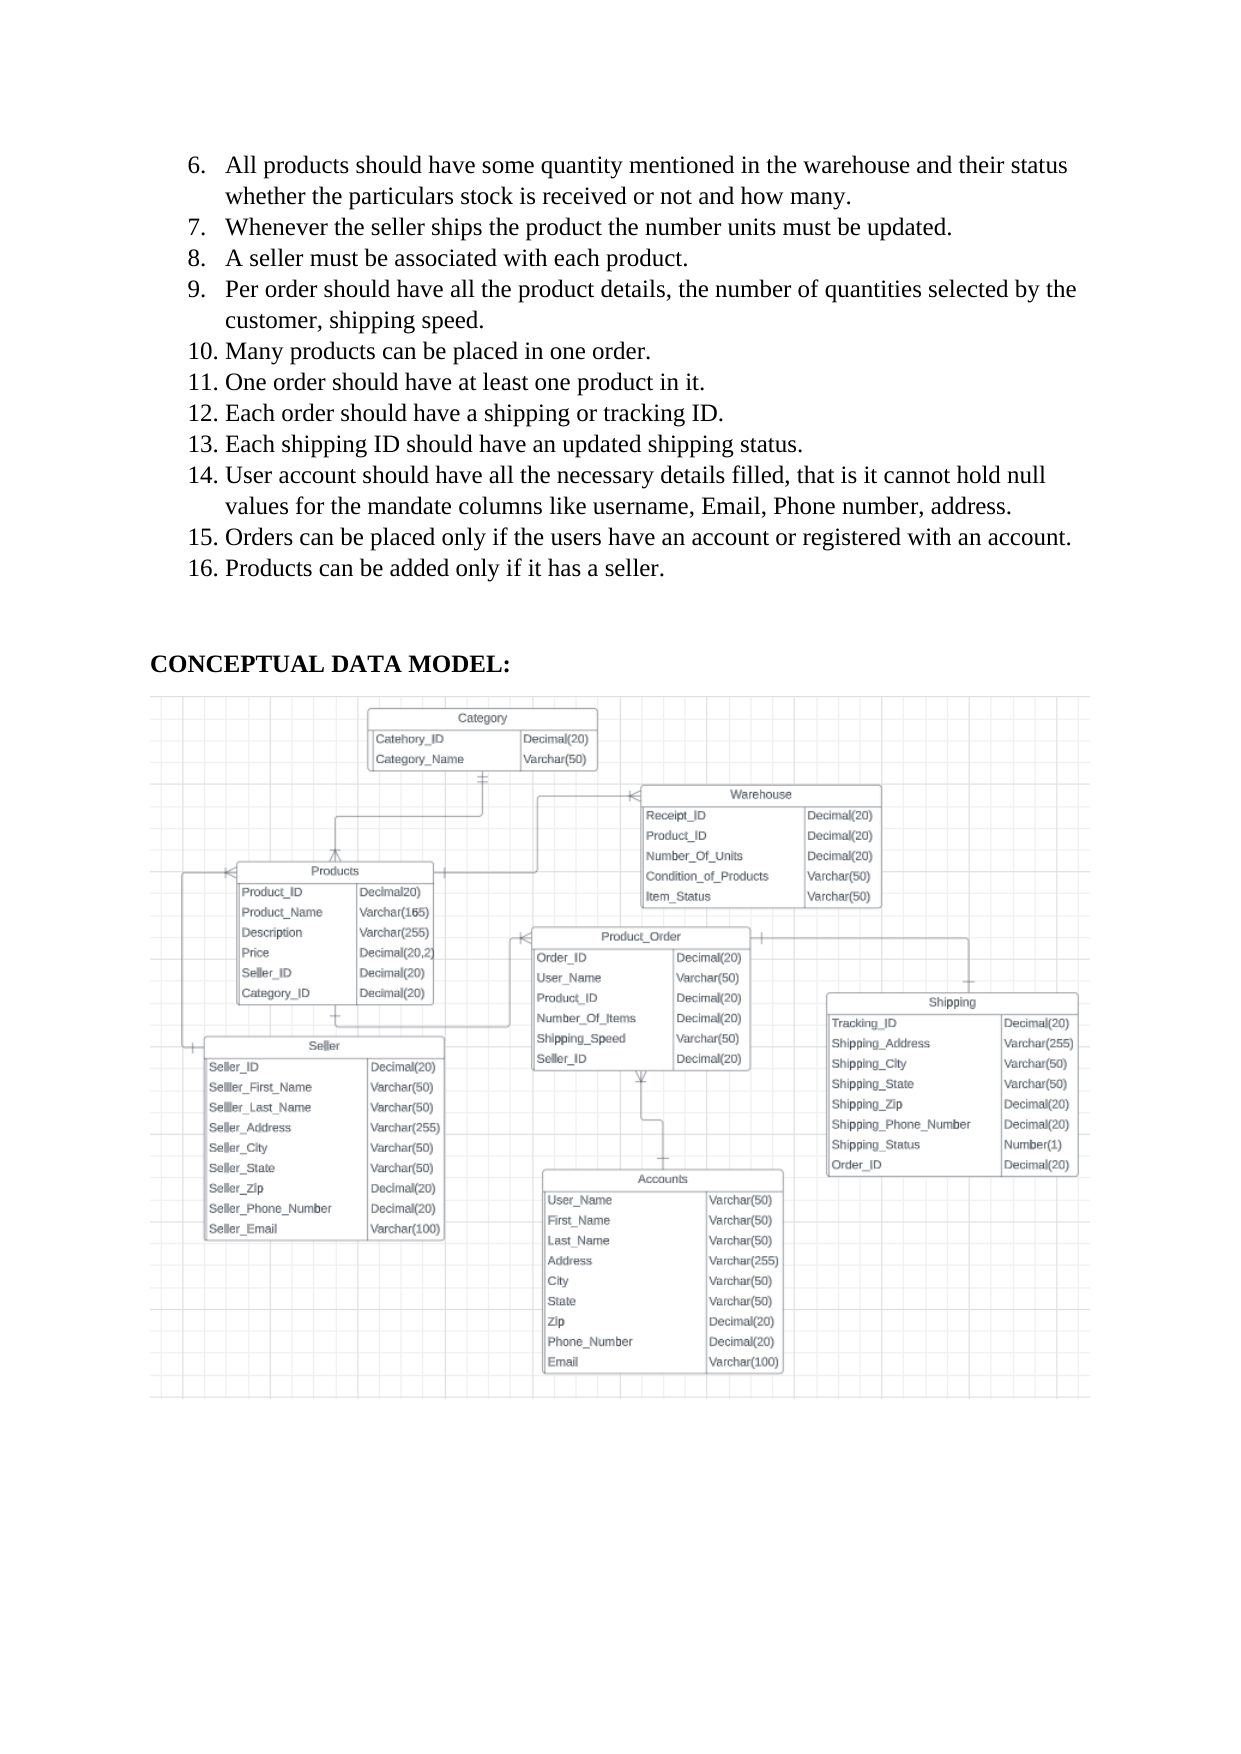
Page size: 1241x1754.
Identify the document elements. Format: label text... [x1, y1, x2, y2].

list User account should have all the necessary details filled, that is it cannot hold null values for the mandate columns like username, Email, Phone number, address. [187, 460, 1090, 520]
list Whenever the seller ships the product the number units must be updated. [187, 212, 1090, 241]
list Orders can be placed only if the users have an account or registered with an account. [187, 522, 1090, 551]
list Per order should have all the product details, the number of quantities selected by the customer, shipping speed. [187, 274, 1090, 334]
list Each order should have a shipping or tracking ID. [187, 398, 1090, 427]
list A seller must be associated with each product. [187, 243, 1090, 272]
list Each shipping ID should have an updated shipping status. [187, 429, 1090, 458]
text CONCEPTUAL DATA MODEL: [150, 649, 1090, 678]
list All products should have some quantity mentioned in the warehouse and their status whether the particulars stock is received or not and how many. [187, 150, 1090, 210]
list Products can be added only if it has a seller. [187, 553, 1090, 582]
picture [150, 696, 1091, 1399]
list One order should have at least one product in it. [187, 367, 1090, 396]
list Many products can be placed in one order. [187, 336, 1090, 365]
